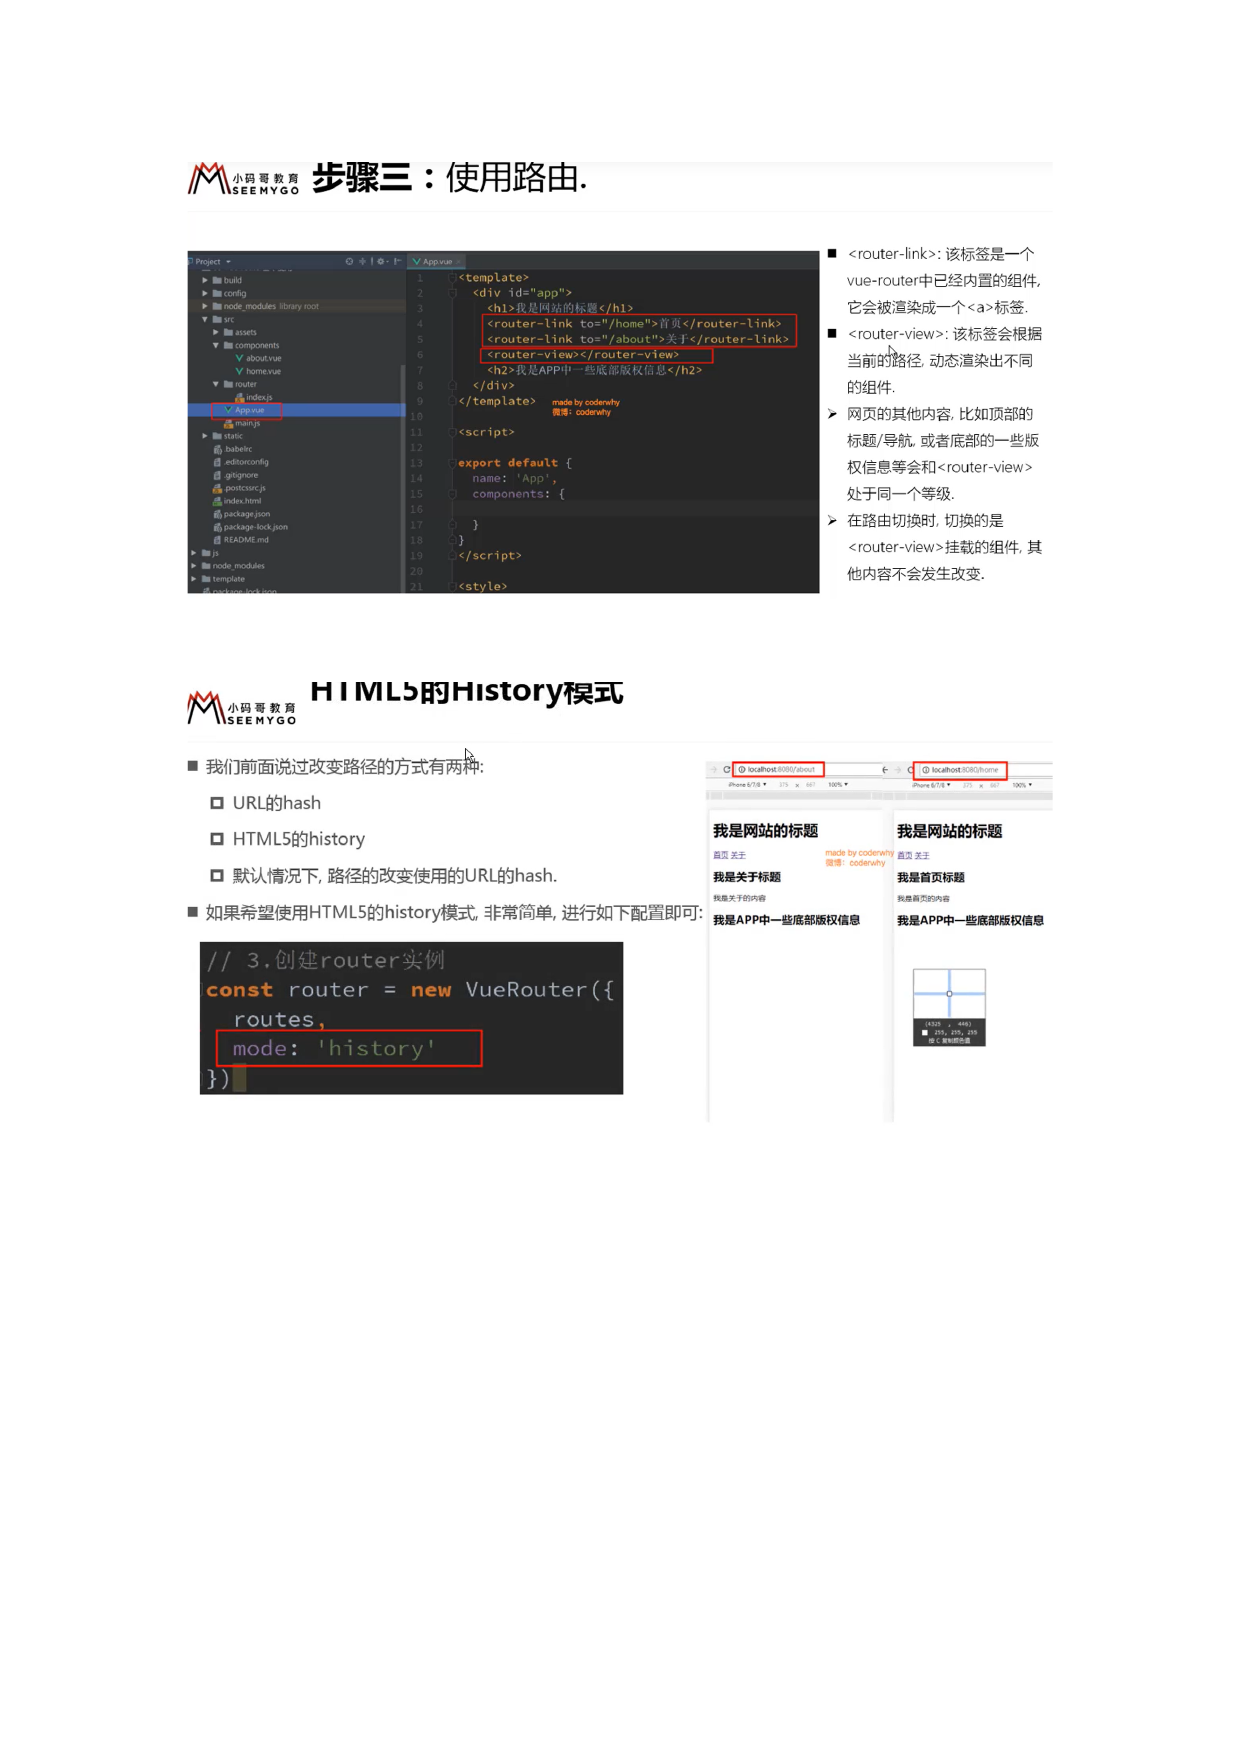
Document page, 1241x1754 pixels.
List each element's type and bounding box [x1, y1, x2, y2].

picture [187, 162, 1053, 599]
picture [187, 682, 1053, 1140]
